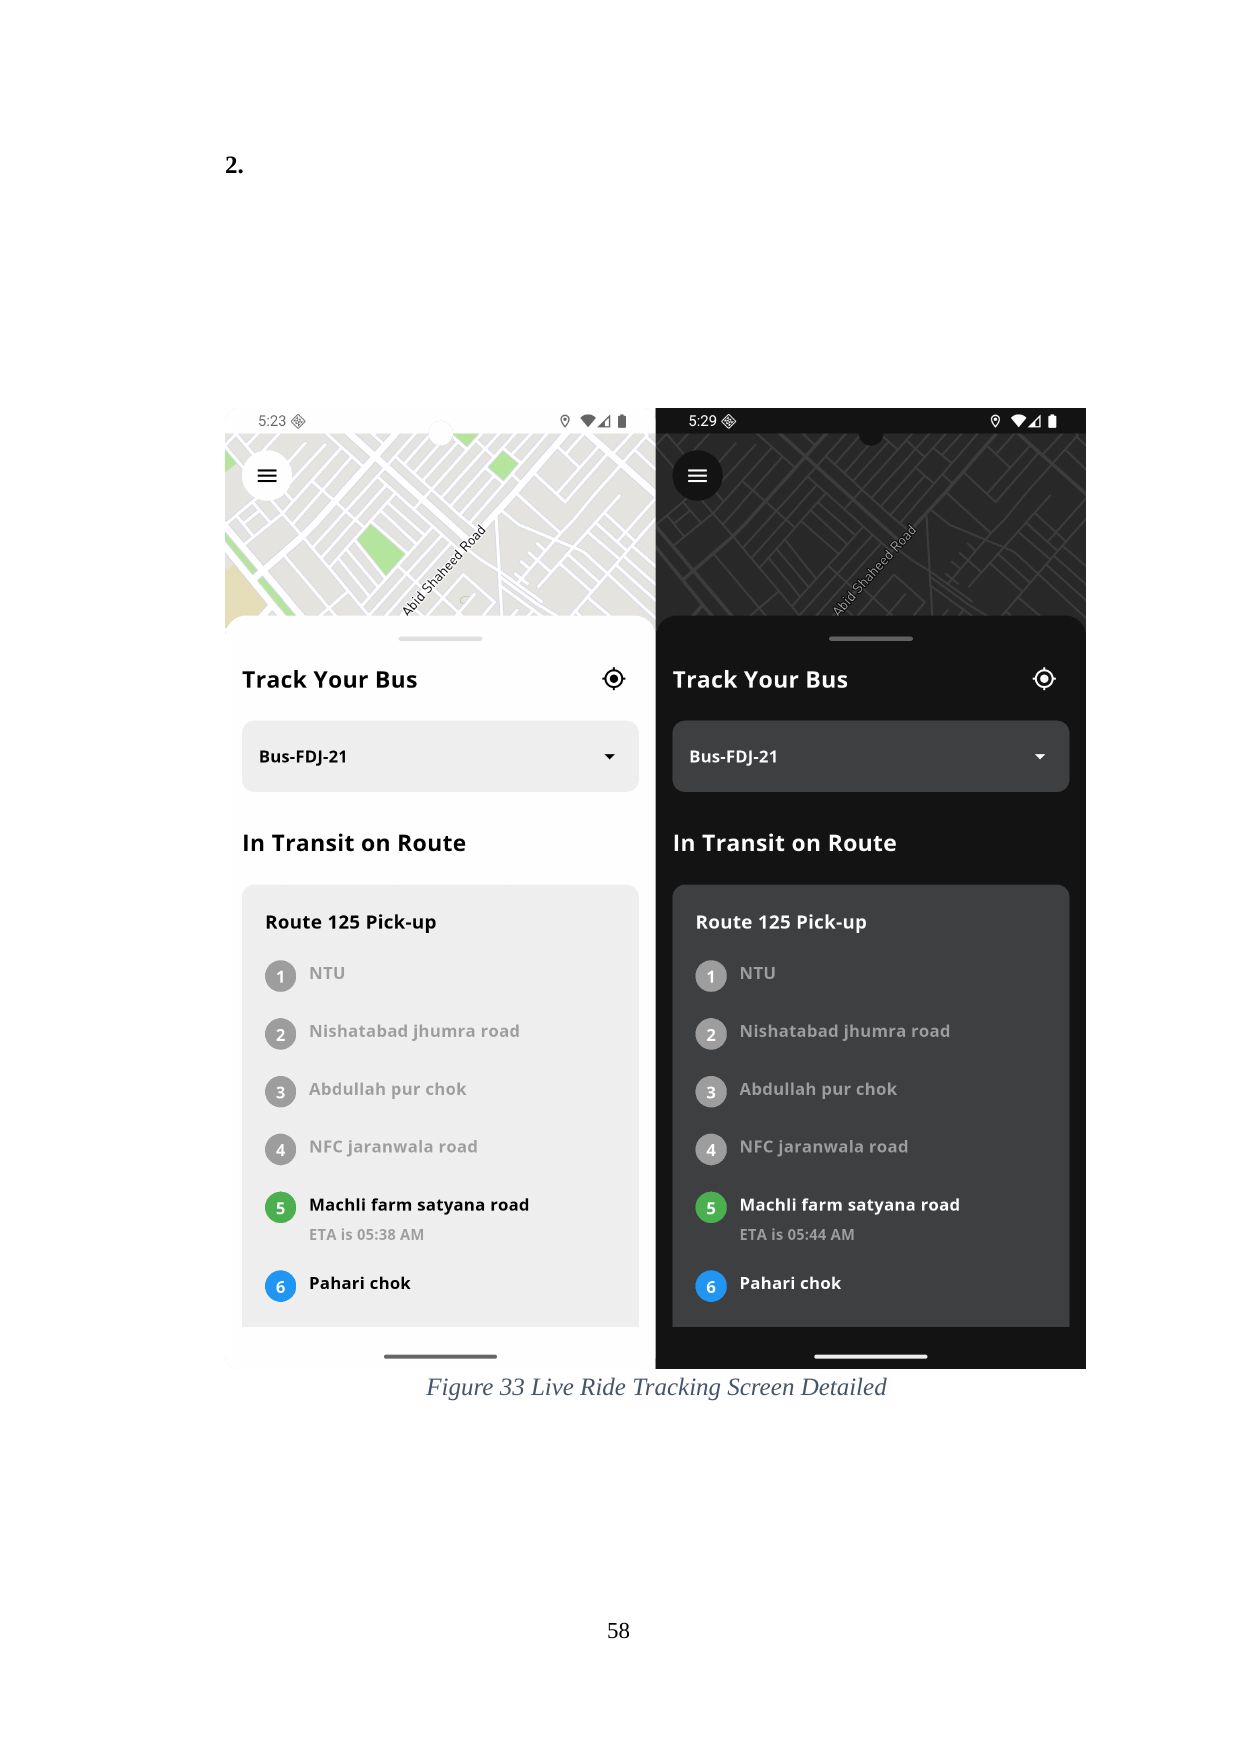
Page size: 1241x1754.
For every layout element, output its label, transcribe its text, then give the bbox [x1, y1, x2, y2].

text Figure Live Ride Tracking Screen Detailed [225, 1372, 1090, 1401]
text 2. [225, 150, 1090, 179]
picture [225, 408, 1086, 1369]
